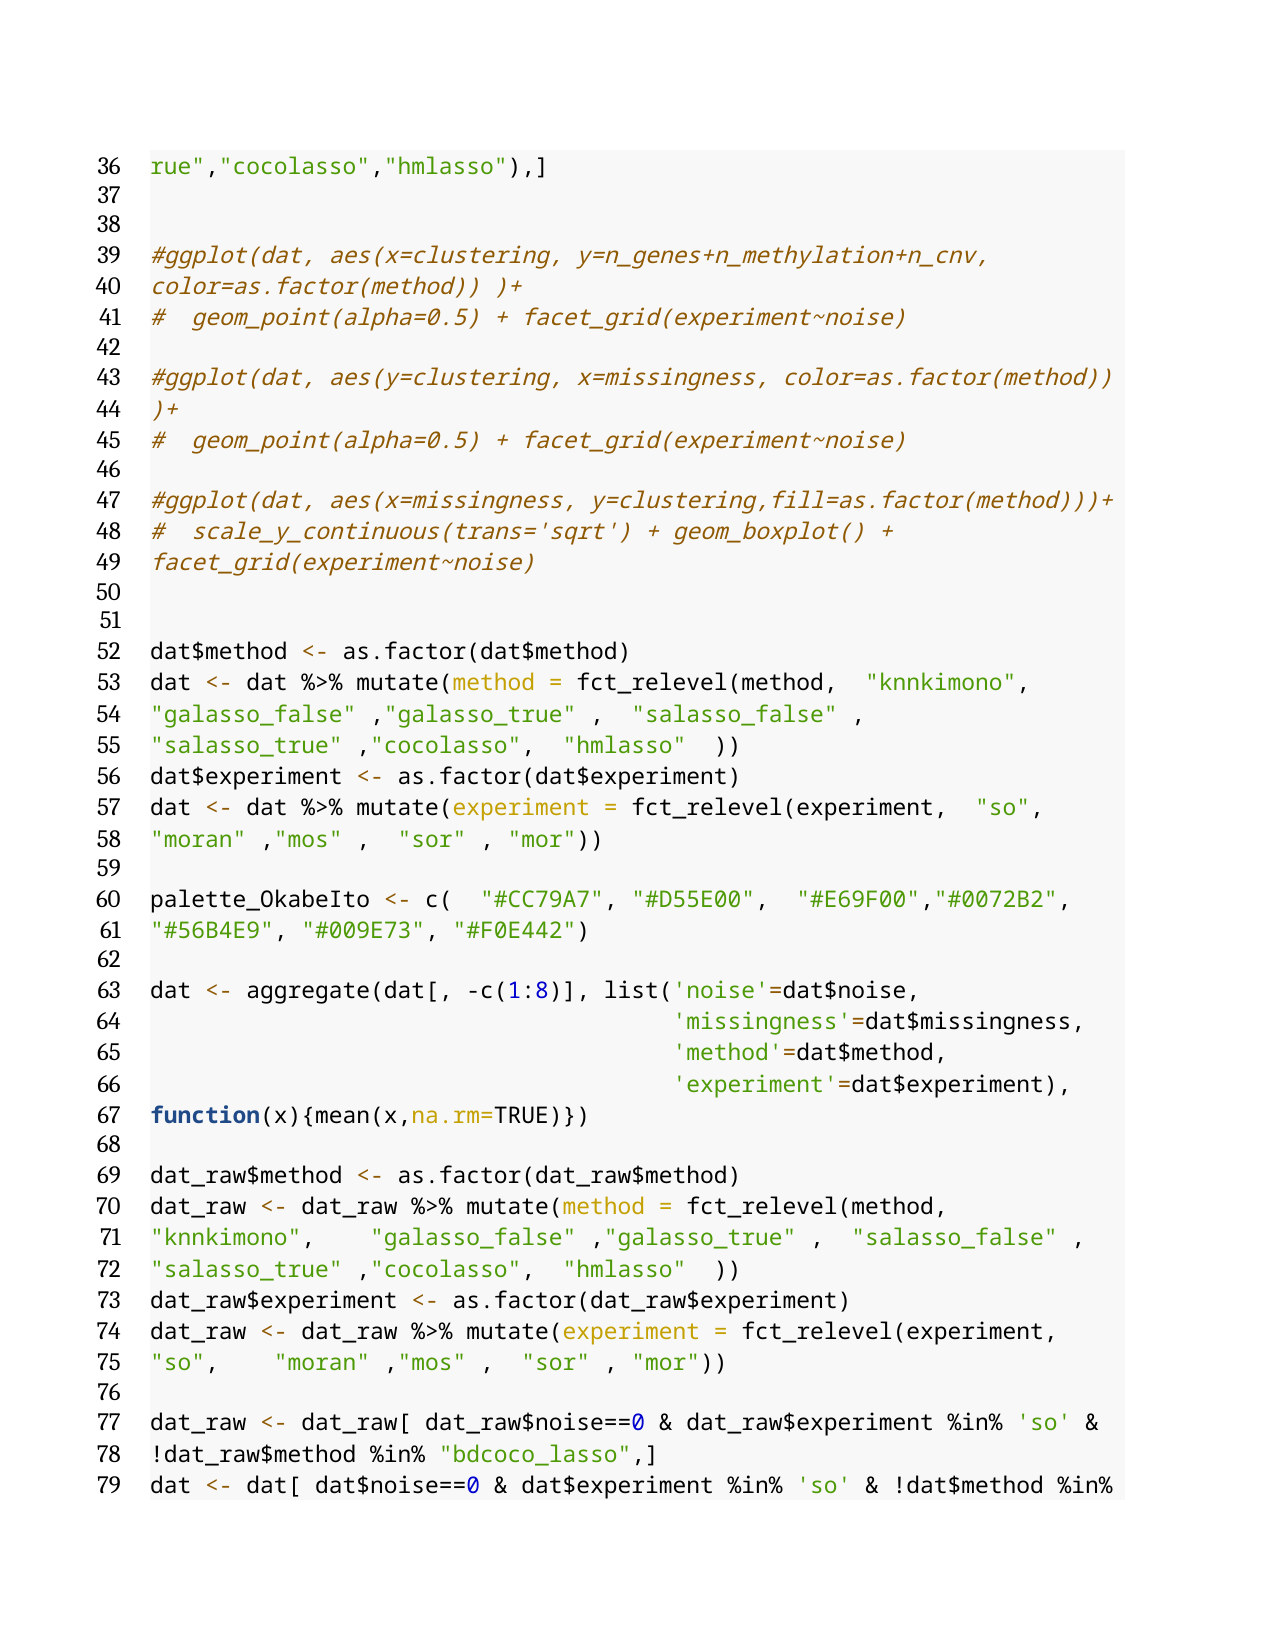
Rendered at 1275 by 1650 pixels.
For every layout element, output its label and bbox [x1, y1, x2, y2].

text [150, 150, 1125, 1500]
